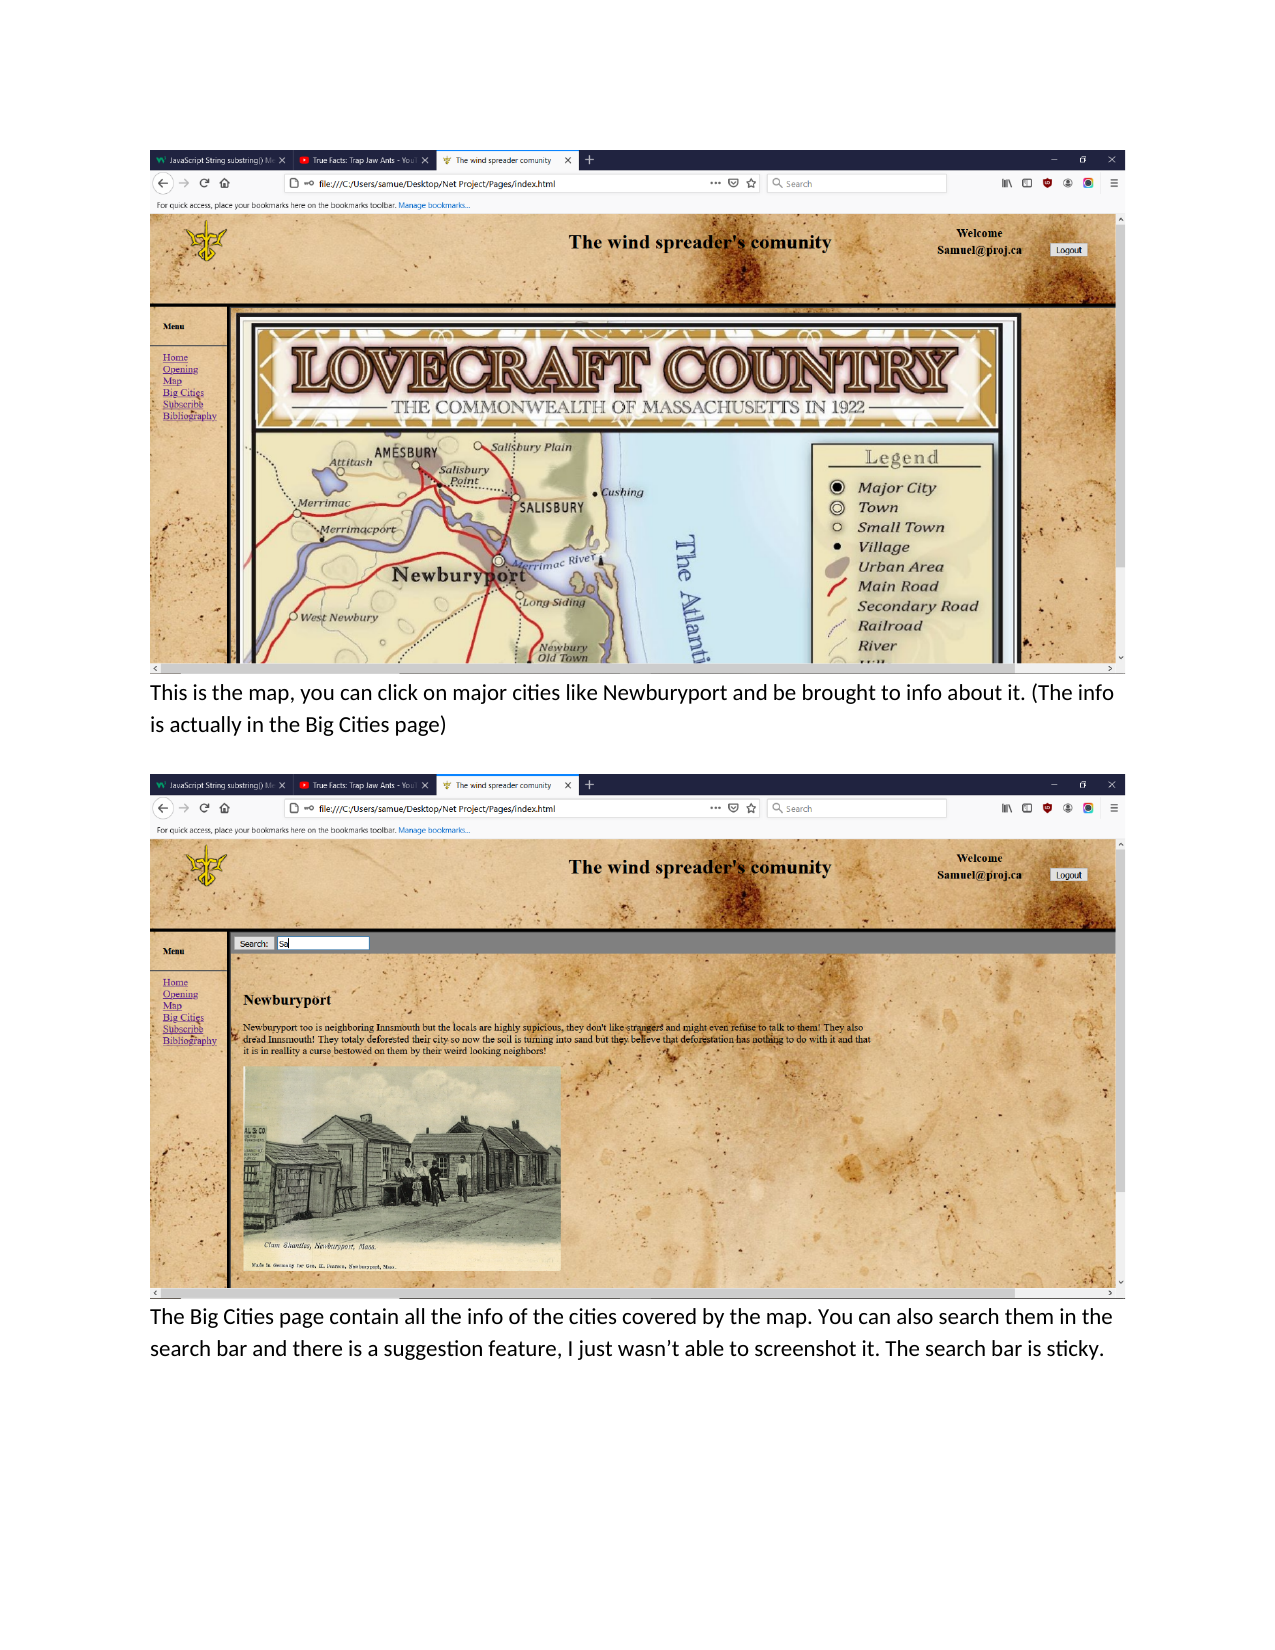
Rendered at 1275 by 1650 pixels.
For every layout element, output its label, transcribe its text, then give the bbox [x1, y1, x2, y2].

text The Big Cities page contain all the info of the cities covered by the map. You can also search them in the search bar and there is a suggestion feature, I just wasn’t able to screenshot it. The search bar is sticky. [150, 1302, 1125, 1363]
picture [150, 774, 1125, 1299]
picture [150, 150, 1125, 674]
text This is the map, you can click on major cities like Newburyport and be brought to info about it. (The info is actually in the Big Cities page) [150, 678, 1125, 738]
